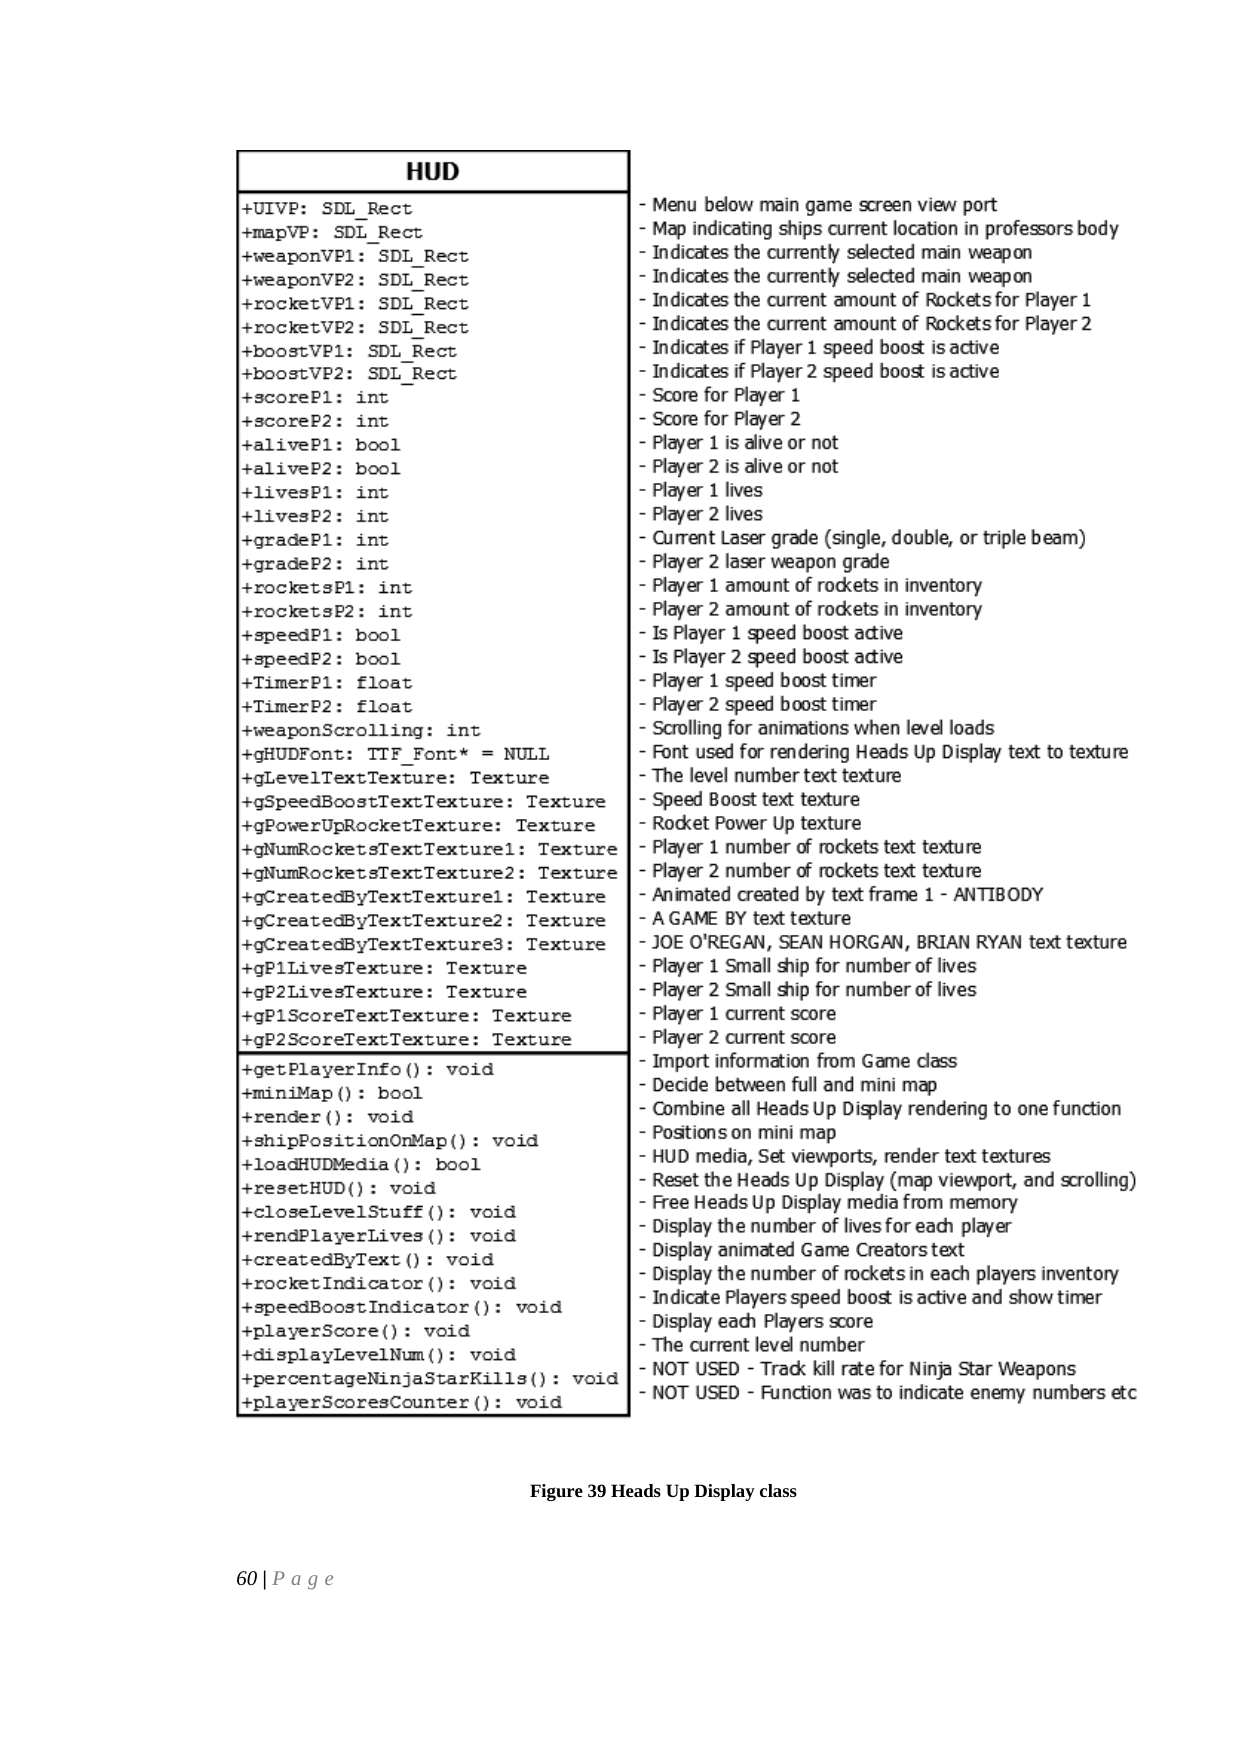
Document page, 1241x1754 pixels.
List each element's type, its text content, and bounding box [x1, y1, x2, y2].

picture [236, 150, 1137, 1429]
